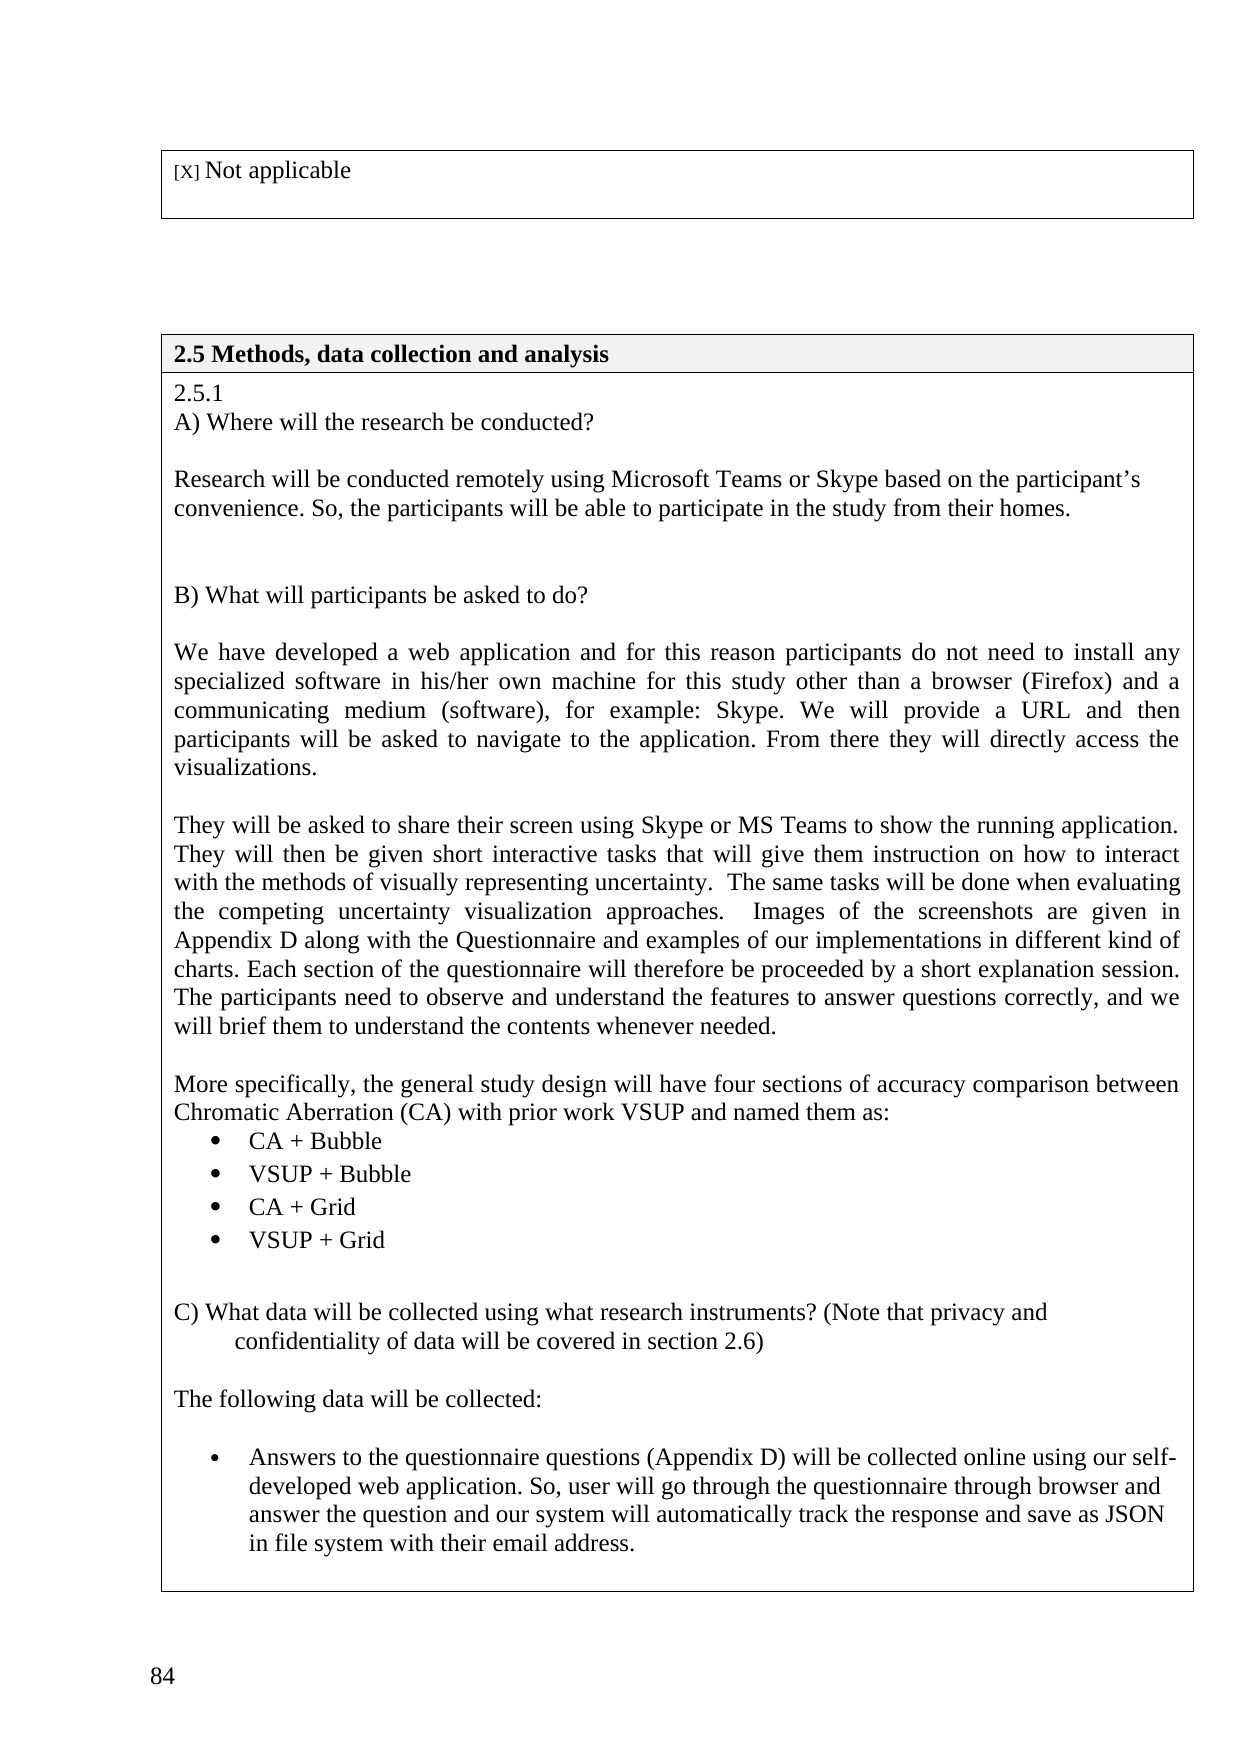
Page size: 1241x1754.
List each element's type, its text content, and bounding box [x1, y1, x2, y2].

table_header 2.5 Methods, data collection and analysis [162, 335, 1193, 372]
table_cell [162, 373, 1193, 1591]
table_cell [162, 151, 1193, 217]
